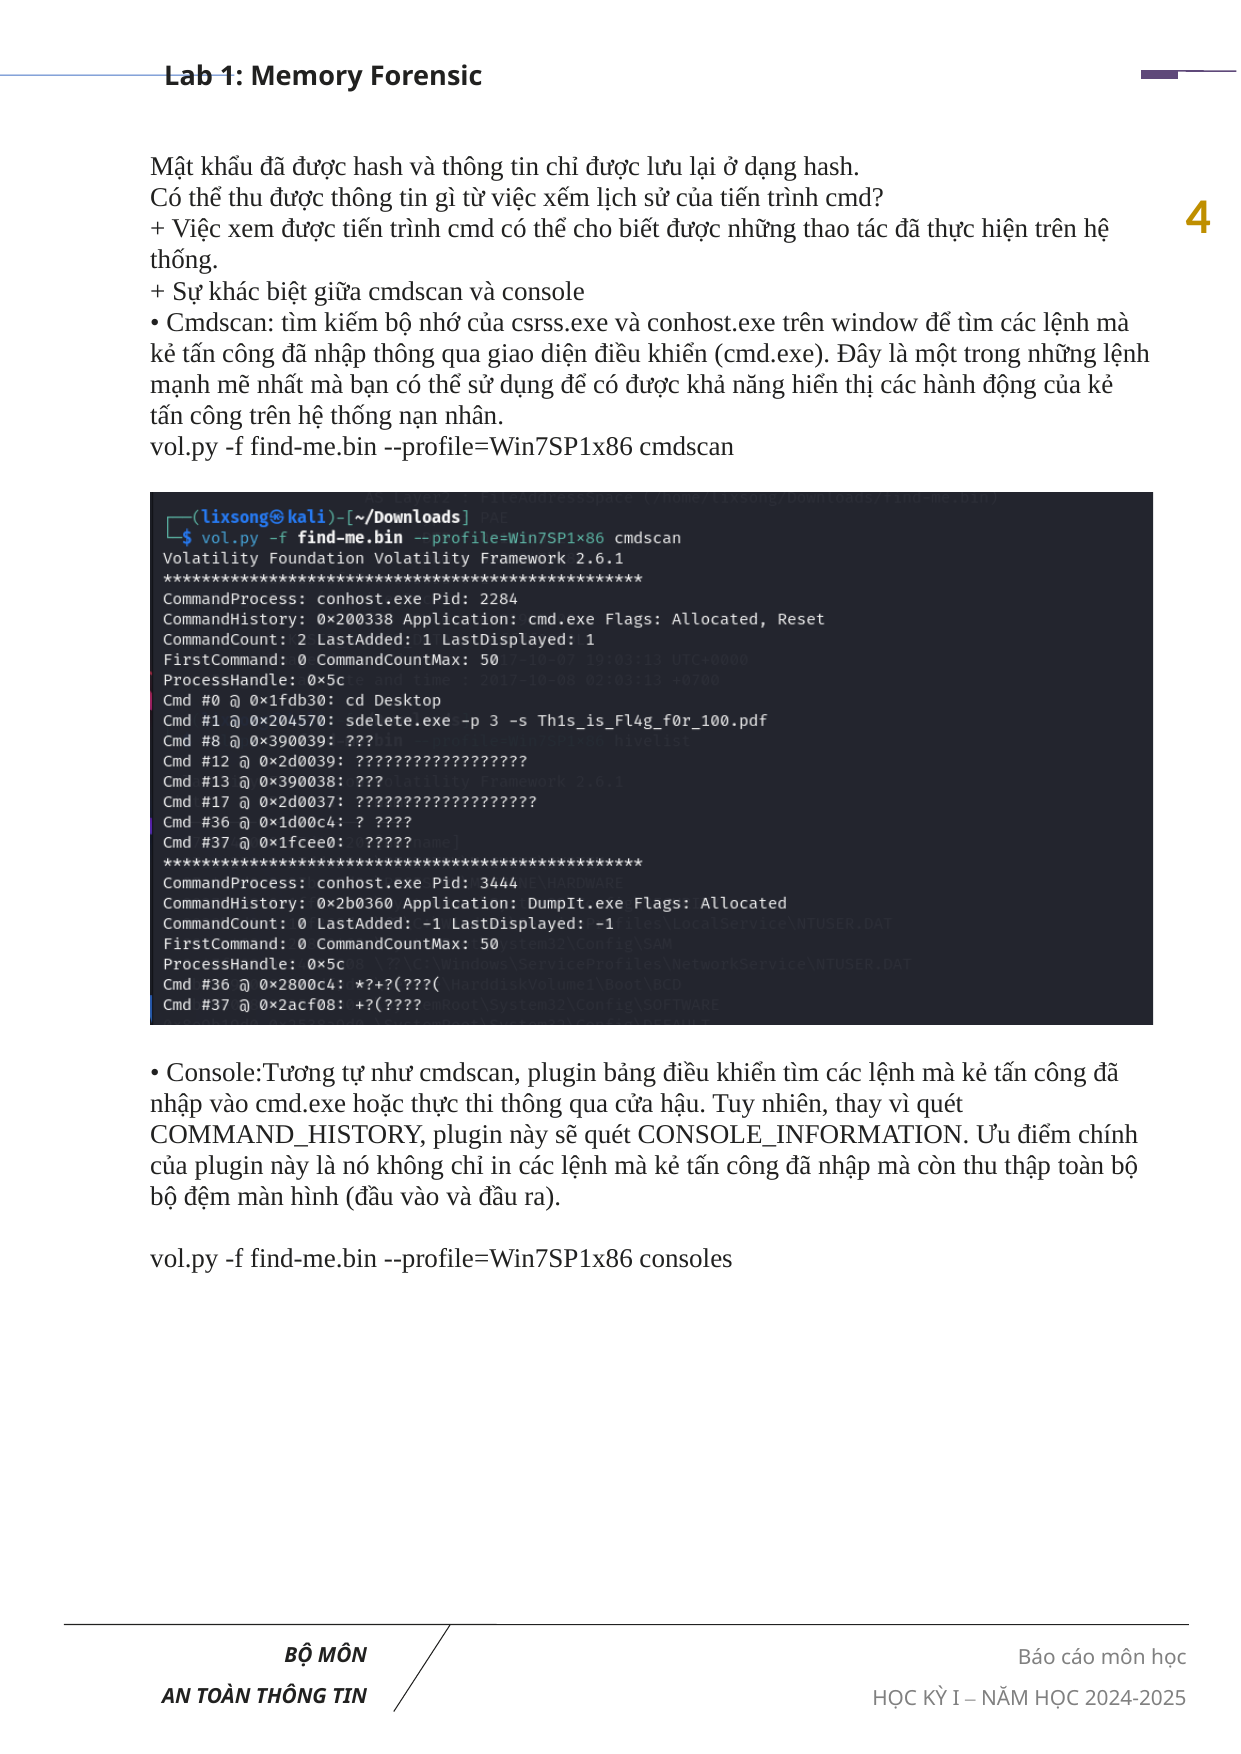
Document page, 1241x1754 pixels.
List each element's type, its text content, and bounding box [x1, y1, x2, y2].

text • Console:Tương tự như cmdscan, plugin bảng điều khiển tìm các lệnh mà kẻ tấn công đã nhập vào cmd.exe hoặc thực thi thông qua cửa hậu. Tuy nhiên, thay vì quét COMMAND_HISTORY, plugin này sẽ quét CONSOLE_INFORMATION. Ưu điểm chính của plugin này là nó không chỉ in các lệnh mà kẻ tấn công đã nhập mà còn thu thập toàn bộ bộ đệm màn hình (đầu vào và đầu ra). [150, 1056, 1153, 1211]
text vol.py -f find-me.bin --profile=Win7SP1x86 consoles [150, 1243, 1153, 1274]
text vol.py -f find-me.bin --profile=Win7SP1x86 cmdscan [150, 430, 1153, 461]
text • Cmdscan: tìm kiếm bộ nhớ của csrss.exe và conhost.exe trên window để tìm các lệnh mà kẻ tấn công đã nhập thông qua giao diện điều khiển (cmd.exe). Đây là một trong những lệnh mạnh mẽ nhất mà bạn có thể sử dụng để có được khả năng hiển thị các hành động của kẻ tấn công trên hệ thống nạn nhân. [150, 306, 1153, 430]
picture [150, 492, 1154, 1025]
text + Việc xem được tiến trình cmd có thể cho biết được những thao tác đã thực hiện trên hệ thống. [150, 212, 1153, 274]
text + Sự khác biệt giữa cmdscan và console [150, 274, 1153, 306]
text Có thể thu được thông tin gì từ việc xếm lịch sử của tiến trình cmd? [150, 181, 1153, 212]
text Mật khẩu đã được hash và thông tin chỉ được lưu lại ở dạng hash. [150, 150, 1153, 181]
